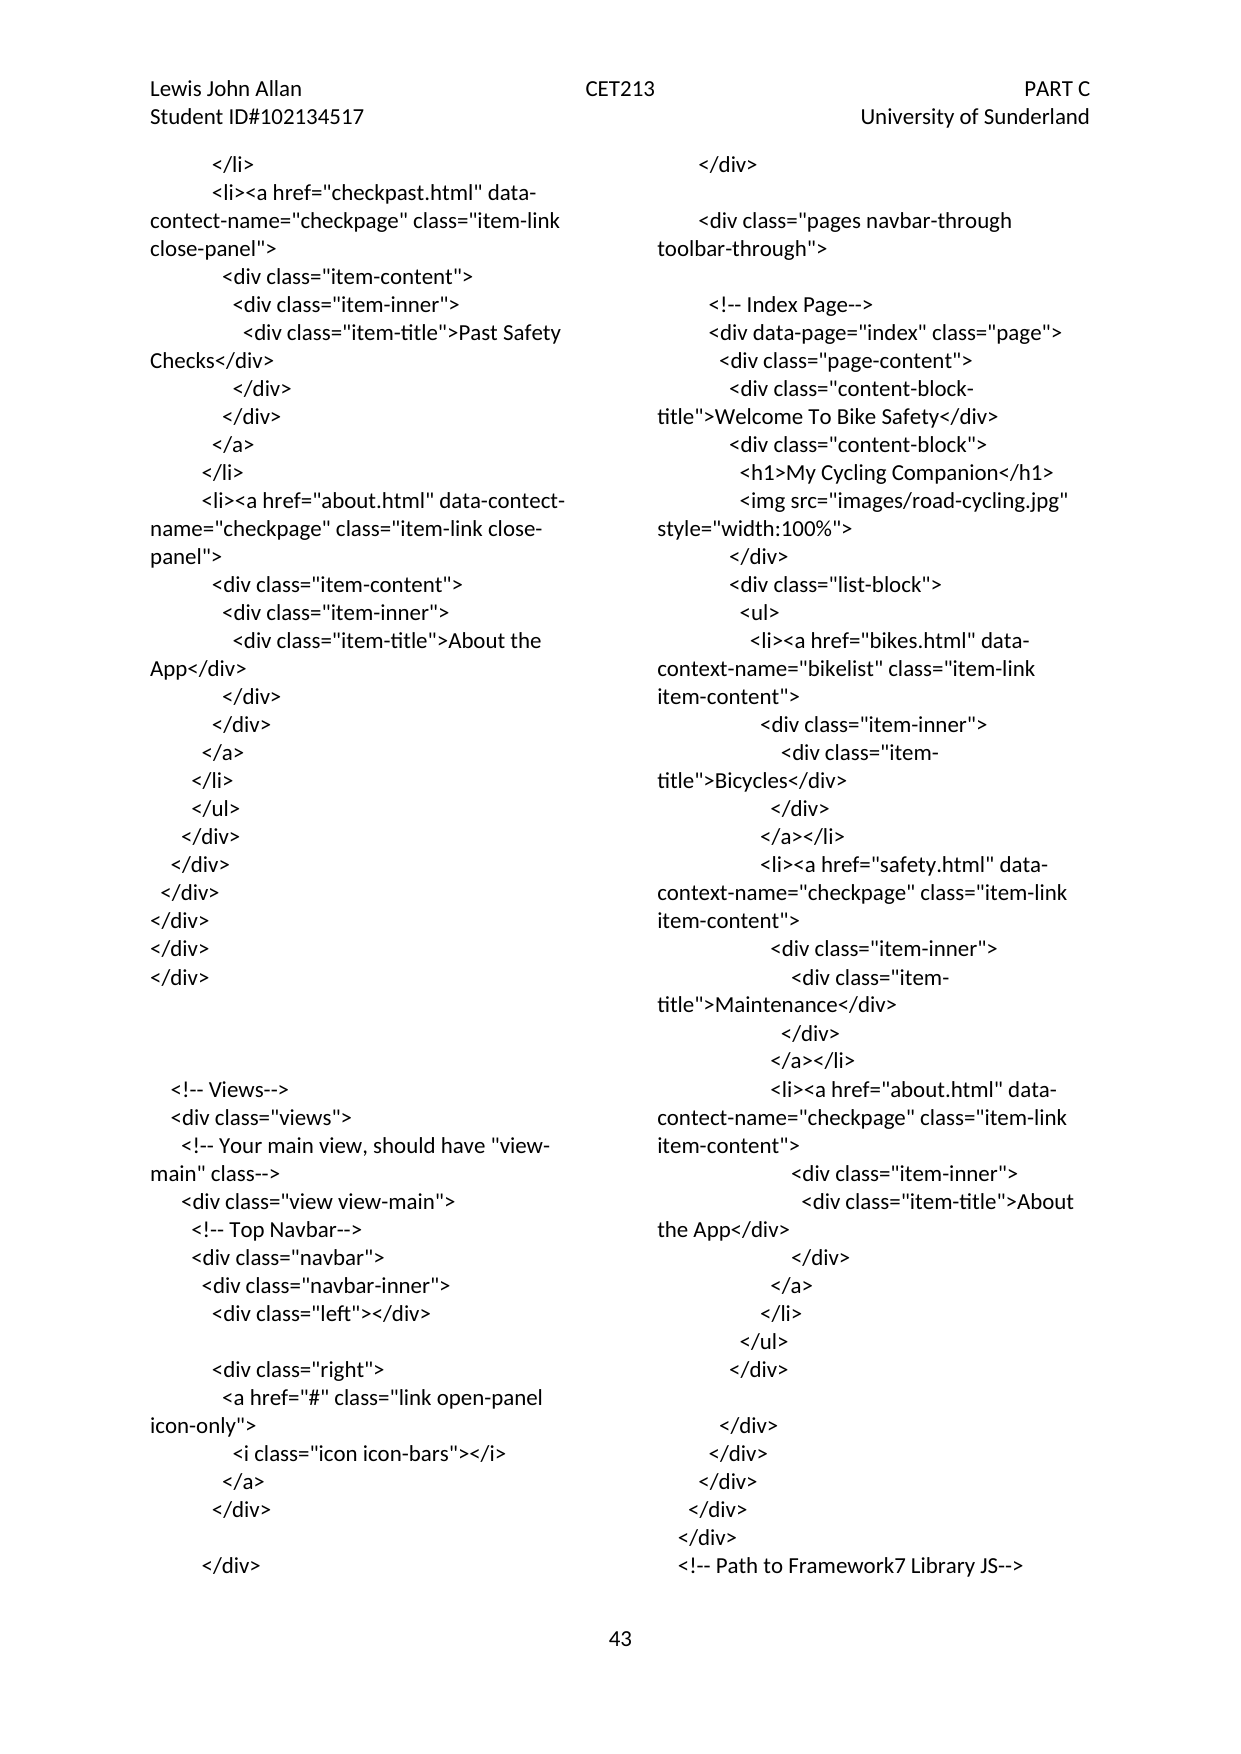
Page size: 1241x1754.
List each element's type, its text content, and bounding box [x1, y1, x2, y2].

text <div class="view view-main"> [150, 1187, 583, 1215]
text </div> [150, 1495, 583, 1523]
text <div class="item-inner"> [657, 1159, 1090, 1187]
text </div> [657, 150, 1090, 178]
text <div class="navbar"> [150, 1243, 583, 1271]
text </div> [657, 1495, 1090, 1523]
text <li><a href="about.html" data-contect-name="checkpage" class="item-link item-content"> [657, 1075, 1090, 1159]
text <div class="content-block"> [657, 430, 1090, 458]
text <li><a href="bikes.html" data-context-name="bikelist" class="item-link item-content"> [657, 626, 1090, 710]
text <li><a href="safety.html" data-context-name="checkpage" class="item-link item-content"> [657, 851, 1090, 934]
text <div class="views"> [150, 1103, 583, 1131]
text </ul> [657, 1327, 1090, 1355]
text <div class="item-title">About the App</div> [657, 1187, 1090, 1243]
text </div> [150, 878, 583, 907]
text <div class="right"> [150, 1355, 583, 1383]
text <div class="page-content"> [657, 346, 1090, 374]
text <div class="item-inner"> [150, 598, 583, 626]
text </div> [657, 1439, 1090, 1467]
text <!-- Your main view, should have "view-main" class--> [150, 1131, 583, 1187]
text <li><a href="checkpast.html" data-contect-name="checkpage" class="item-link close-panel"> [150, 178, 583, 262]
text <div class="navbar-inner"> [150, 1271, 583, 1299]
text </li> [657, 1299, 1090, 1327]
text <img src="images/road-cycling.jpg" style="width:100%"> [657, 486, 1090, 542]
text <!-- Top Navbar--> [150, 1215, 583, 1243]
text <div class="item-title">About the App</div> [150, 626, 583, 682]
text </div> [657, 1019, 1090, 1047]
text </a> [657, 1271, 1090, 1299]
text </div> [150, 710, 583, 738]
text <div class="item-inner"> [150, 290, 583, 318]
text </a></li> [657, 822, 1090, 851]
text <li><a href="about.html" data-contect-name="checkpage" class="item-link close-panel"> [150, 486, 583, 570]
text <div class="left"></div> [150, 1299, 583, 1327]
text <!-- Path to Framework7 Library JS--> [657, 1551, 1090, 1579]
text </li> [150, 150, 583, 178]
text <div class="item-content"> [150, 262, 583, 290]
text </a></li> [657, 1047, 1090, 1075]
text </li> [150, 766, 583, 794]
text </div> [150, 907, 583, 934]
text </ul> [150, 794, 583, 822]
text <div class="list-block"> [657, 570, 1090, 598]
text <div class="item-title">Maintenance</div> [657, 963, 1090, 1019]
text <div class="pages navbar-through toolbar-through"> [657, 206, 1090, 262]
text <!-- Views--> [150, 1075, 583, 1103]
text <div data-page="index" class="page"> [657, 318, 1090, 346]
text </div> [657, 542, 1090, 570]
text </div> [150, 374, 583, 402]
text </a> [150, 1467, 583, 1495]
text </li> [150, 458, 583, 486]
text </a> [150, 738, 583, 766]
text <div class="item-title">Past Safety Checks</div> [150, 318, 583, 374]
text </div> [150, 963, 583, 991]
text <a href="#" class="link open-panel icon-only"> [150, 1383, 583, 1439]
text <i class="icon icon-bars"></i> [150, 1439, 583, 1467]
text <div class="item-title">Bicycles</div> [657, 738, 1090, 794]
text </div> [657, 1467, 1090, 1495]
text </div> [150, 1551, 583, 1579]
text </div> [150, 822, 583, 851]
text </div> [657, 1243, 1090, 1271]
text </div> [657, 794, 1090, 822]
text <div class="content-block-title">Welcome To Bike Safety</div> [657, 374, 1090, 430]
text <div class="item-inner"> [657, 710, 1090, 738]
text </div> [150, 934, 583, 963]
text <div class="item-content"> [150, 570, 583, 598]
text </div> [150, 402, 583, 430]
text </div> [657, 1411, 1090, 1439]
text </a> [150, 430, 583, 458]
text </div> [150, 682, 583, 710]
text <h1>My Cycling Companion</h1> [657, 458, 1090, 486]
text <div class="item-inner"> [657, 934, 1090, 963]
text <!-- Index Page--> [657, 290, 1090, 318]
text <ul> [657, 598, 1090, 626]
text </div> [657, 1355, 1090, 1383]
text </div> [657, 1523, 1090, 1551]
text </div> [150, 851, 583, 878]
